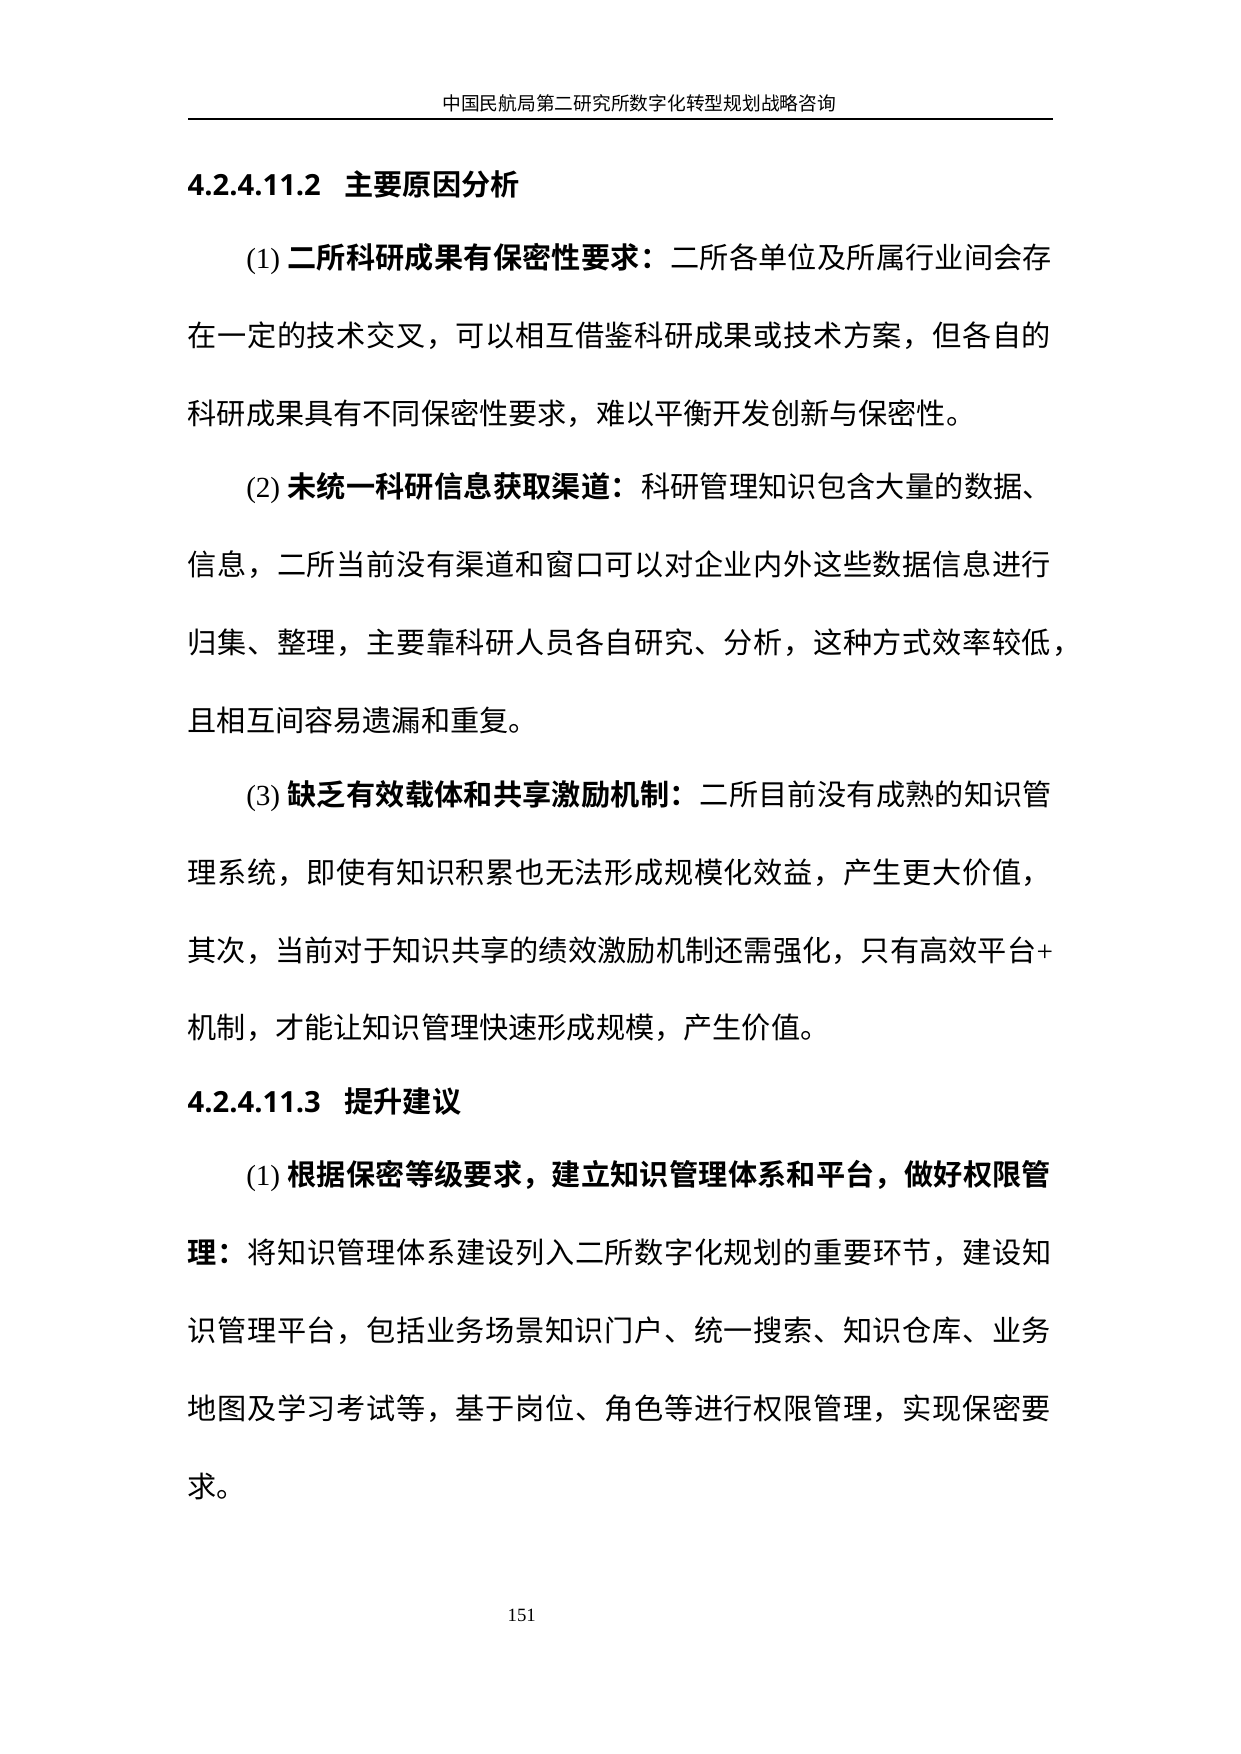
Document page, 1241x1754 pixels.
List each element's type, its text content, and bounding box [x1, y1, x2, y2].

list 二所科研成果有保密性要求：二所各单位及所属行业间会存在一定的技术交叉，可以相互借鉴科研成果或技术方案，但各自的科研成果具有不同保密性要求，难以平衡开发创新与保密性。 [187, 223, 1053, 444]
subtitle 主要原因分析 [187, 150, 1053, 215]
subtitle 提升建议 [187, 1067, 1053, 1132]
list 根据保密等级要求，建立知识管理体系和平台，做好权限管理：将知识管理体系建设列入二所数字化规划的重要环节，建设知识管理平台，包括业务场景知识门户、统一搜索、知识仓库、业务地图及学习考试等，基于岗位、角色等进行权限管理，实现保密要求。 [187, 1141, 1053, 1517]
list 缺乏有效载体和共享激励机制：二所目前没有成熟的知识管理系统，即使有知识积累也无法形成规模化效益，产生更大价值，其次，当前对于知识共享的绩效激励机制还需强化，只有高效平台+机制，才能让知识管理快速形成规模，产生价值。 [187, 760, 1053, 1059]
list 未统一科研信息获取渠道：科研管理知识包含大量的数据、信息，二所当前没有渠道和窗口可以对企业内外这些数据信息进行归集、整理，主要靠科研人员各自研究、分析，这种方式效率较低，且相互间容易遗漏和重复。 [187, 453, 1053, 751]
